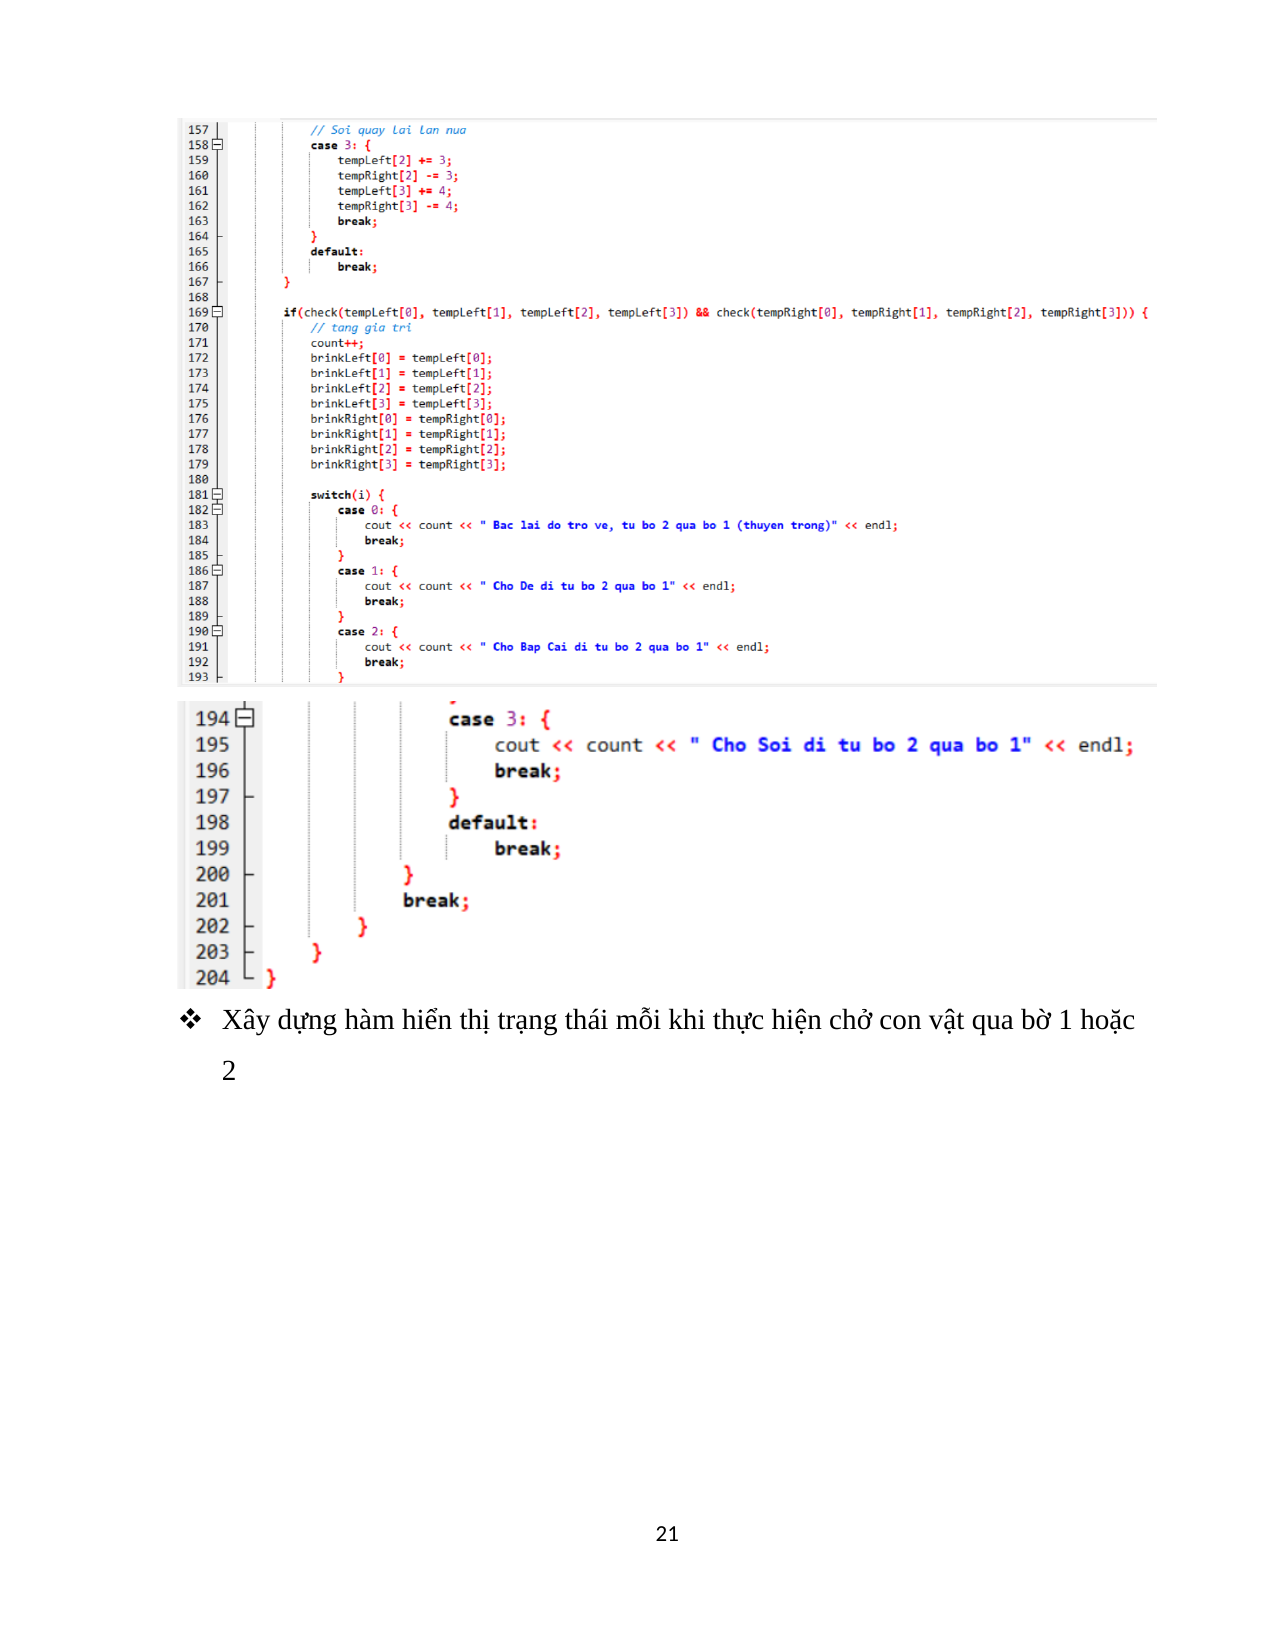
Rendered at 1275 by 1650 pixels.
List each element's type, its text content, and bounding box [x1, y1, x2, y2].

list Xây dựng hàm hiển thị trạng thái mỗi khi thực hiện chở con vật qua bờ 1 hoặc 2 [177, 1002, 1157, 1086]
picture [177, 118, 1157, 687]
picture [177, 701, 1157, 989]
